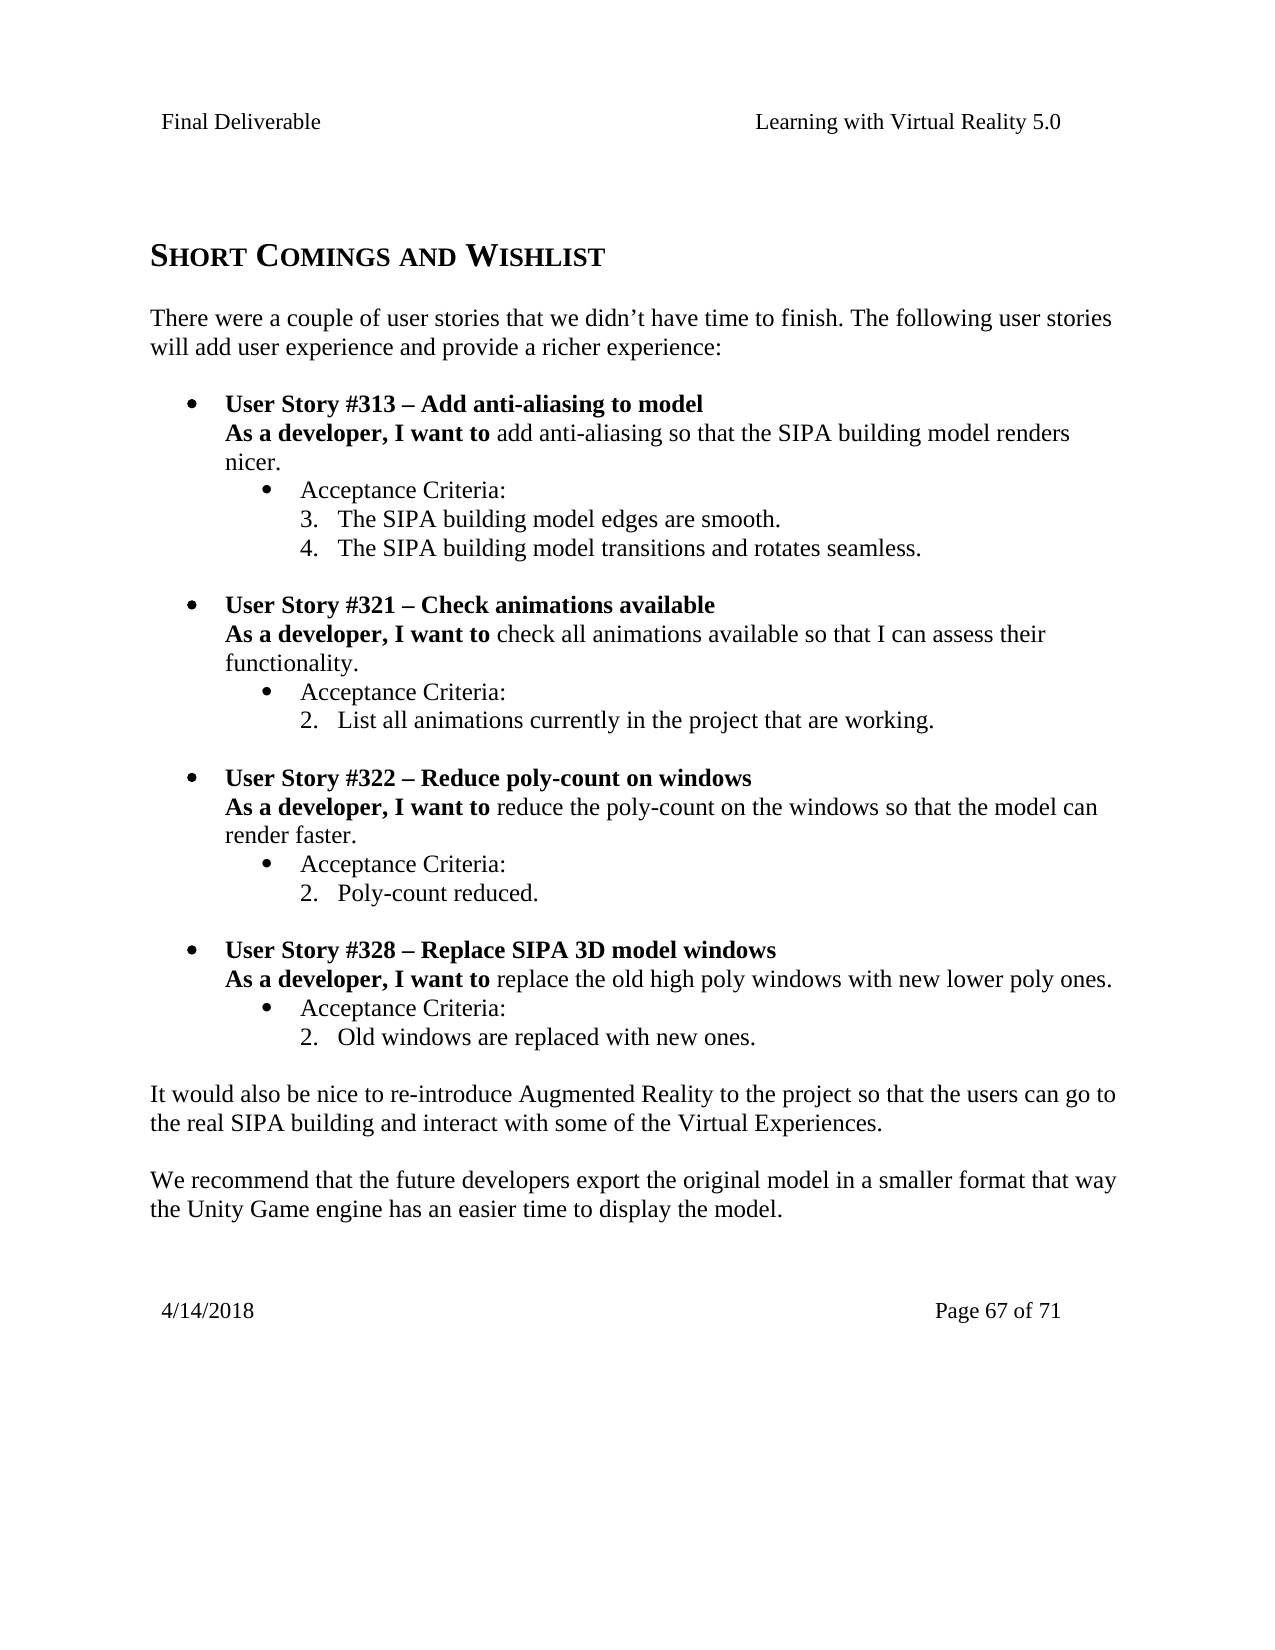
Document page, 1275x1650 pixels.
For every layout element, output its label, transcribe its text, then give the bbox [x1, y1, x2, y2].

list Poly-count reduced. [300, 878, 1125, 907]
text We recommend that the future developers export the original model in a smaller format that way the Unity Game engine has an easier time to display the model. [150, 1165, 1125, 1223]
text As a developer, I want to reduce the poly-count on the windows so that the model can render faster. [225, 792, 1125, 849]
list User Story #322 – Reduce poly-count on windows [187, 763, 1125, 792]
list User Story #321 – Check animations available [187, 590, 1125, 619]
text As a developer, I want to replace the old high poly windows with new lower poly ones. [225, 964, 1125, 993]
list Acceptance Criteria: [262, 993, 1125, 1022]
text Short Comings and Wishlist [150, 236, 1125, 274]
list Acceptance Criteria: [262, 475, 1125, 504]
text As a developer, I want to add anti-aliasing so that the SIPA building model renders nicer. [225, 418, 1125, 475]
list The SIPA building model transitions and rotates seamless. [300, 533, 1125, 562]
text As a developer, I want to check all animations available so that I can assess their functionality. [225, 619, 1125, 677]
text It would also be nice to re-introduce Augmented Reality to the project so that the users can go to the real SIPA building and interact with some of the Virtual Experiences. [150, 1079, 1125, 1137]
list The SIPA building model edges are smooth. [300, 504, 1125, 533]
list Acceptance Criteria: [262, 677, 1125, 705]
list Old windows are replaced with new ones. [300, 1022, 1125, 1050]
list Acceptance Criteria: [262, 849, 1125, 878]
list List all animations currently in the project that are working. [300, 705, 1125, 734]
text There were a couple of user stories that we didn’t have time to finish. The following user stories will add user experience and provide a richer experience: [150, 303, 1125, 360]
list User Story #328 – Replace SIPA 3D model windows [187, 935, 1125, 964]
list User Story #313 – Add anti-aliasing to model [187, 389, 1125, 418]
